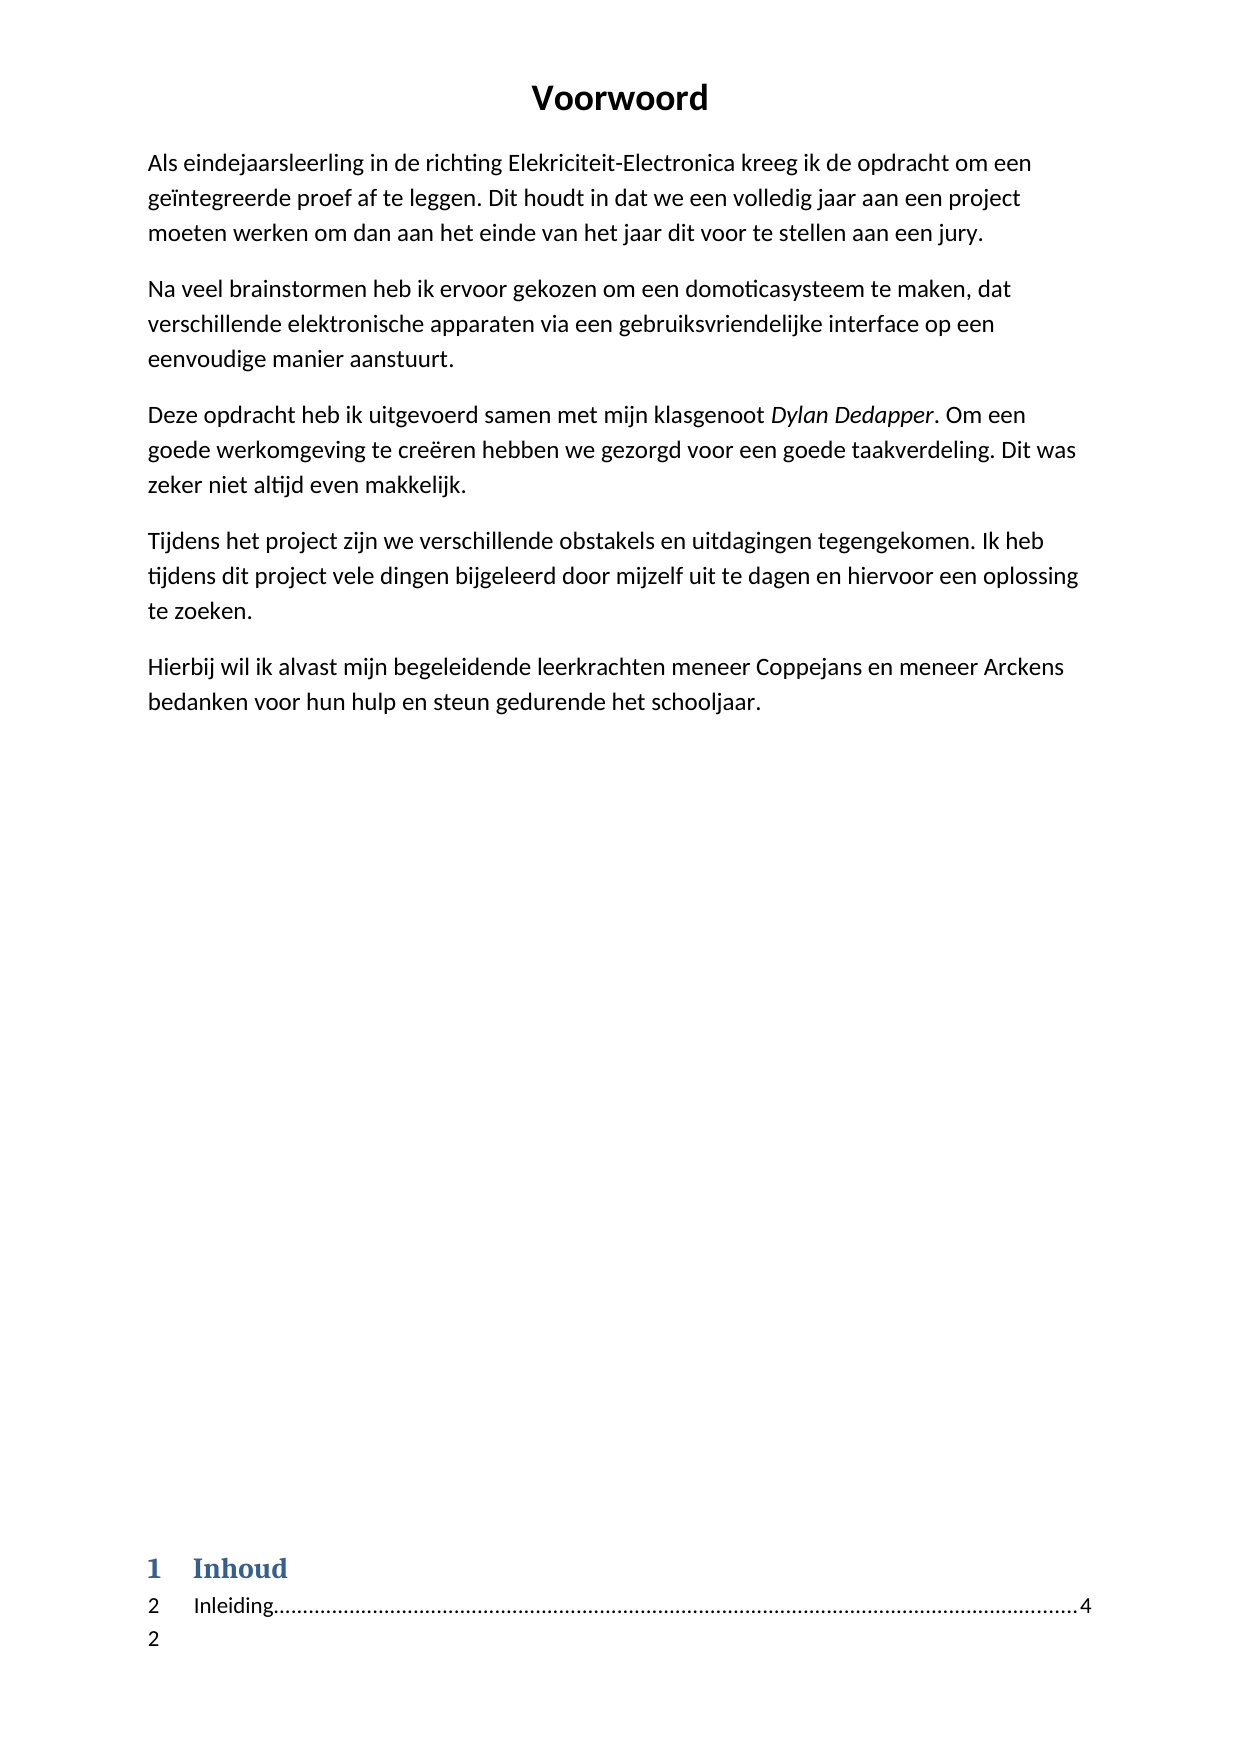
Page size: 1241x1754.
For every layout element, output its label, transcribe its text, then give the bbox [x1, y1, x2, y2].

text Voorwoord [148, 74, 1093, 120]
text Als eindejaarsleerling in de richting Elekriciteit-Electronica kreeg ik de opdracht om een geïntegreerde proef af te leggen. Dit houdt in dat we een volledig jaar aan een project moeten werken om dan aan het einde van het jaar dit voor te stellen aan een jury. [148, 147, 1093, 248]
text Tijdens het project zijn we verschillende obstakels en uitdagingen tegengekomen. Ik heb tijdens dit project vele dingen bijgeleerd door mijzelf uit te dagen en hiervoor een oplossing te zoeken. [148, 525, 1093, 625]
text Na veel brainstormen heb ik ervoor gekozen om een domoticasysteem te maken, dat verschillende elektronische apparaten via een gebruiksvriendelijke interface op een eenvoudige manier aanstuurt. [148, 273, 1093, 374]
text Deze opdracht heb ik uitgevoerd samen met mijn klasgenoot Dylan Dedapper. Om een goede werkomgeving te creëren hebben we gezorgd voor een goede taakverdeling. Dit was zeker niet altijd even makkelijk. [148, 399, 1093, 499]
text Hierbij wil ik alvast mijn begeleidende leerkrachten meneer Coppejans en meneer Arckens bedanken voor hun hulp en steun gedurende het schooljaar. [148, 651, 1093, 716]
